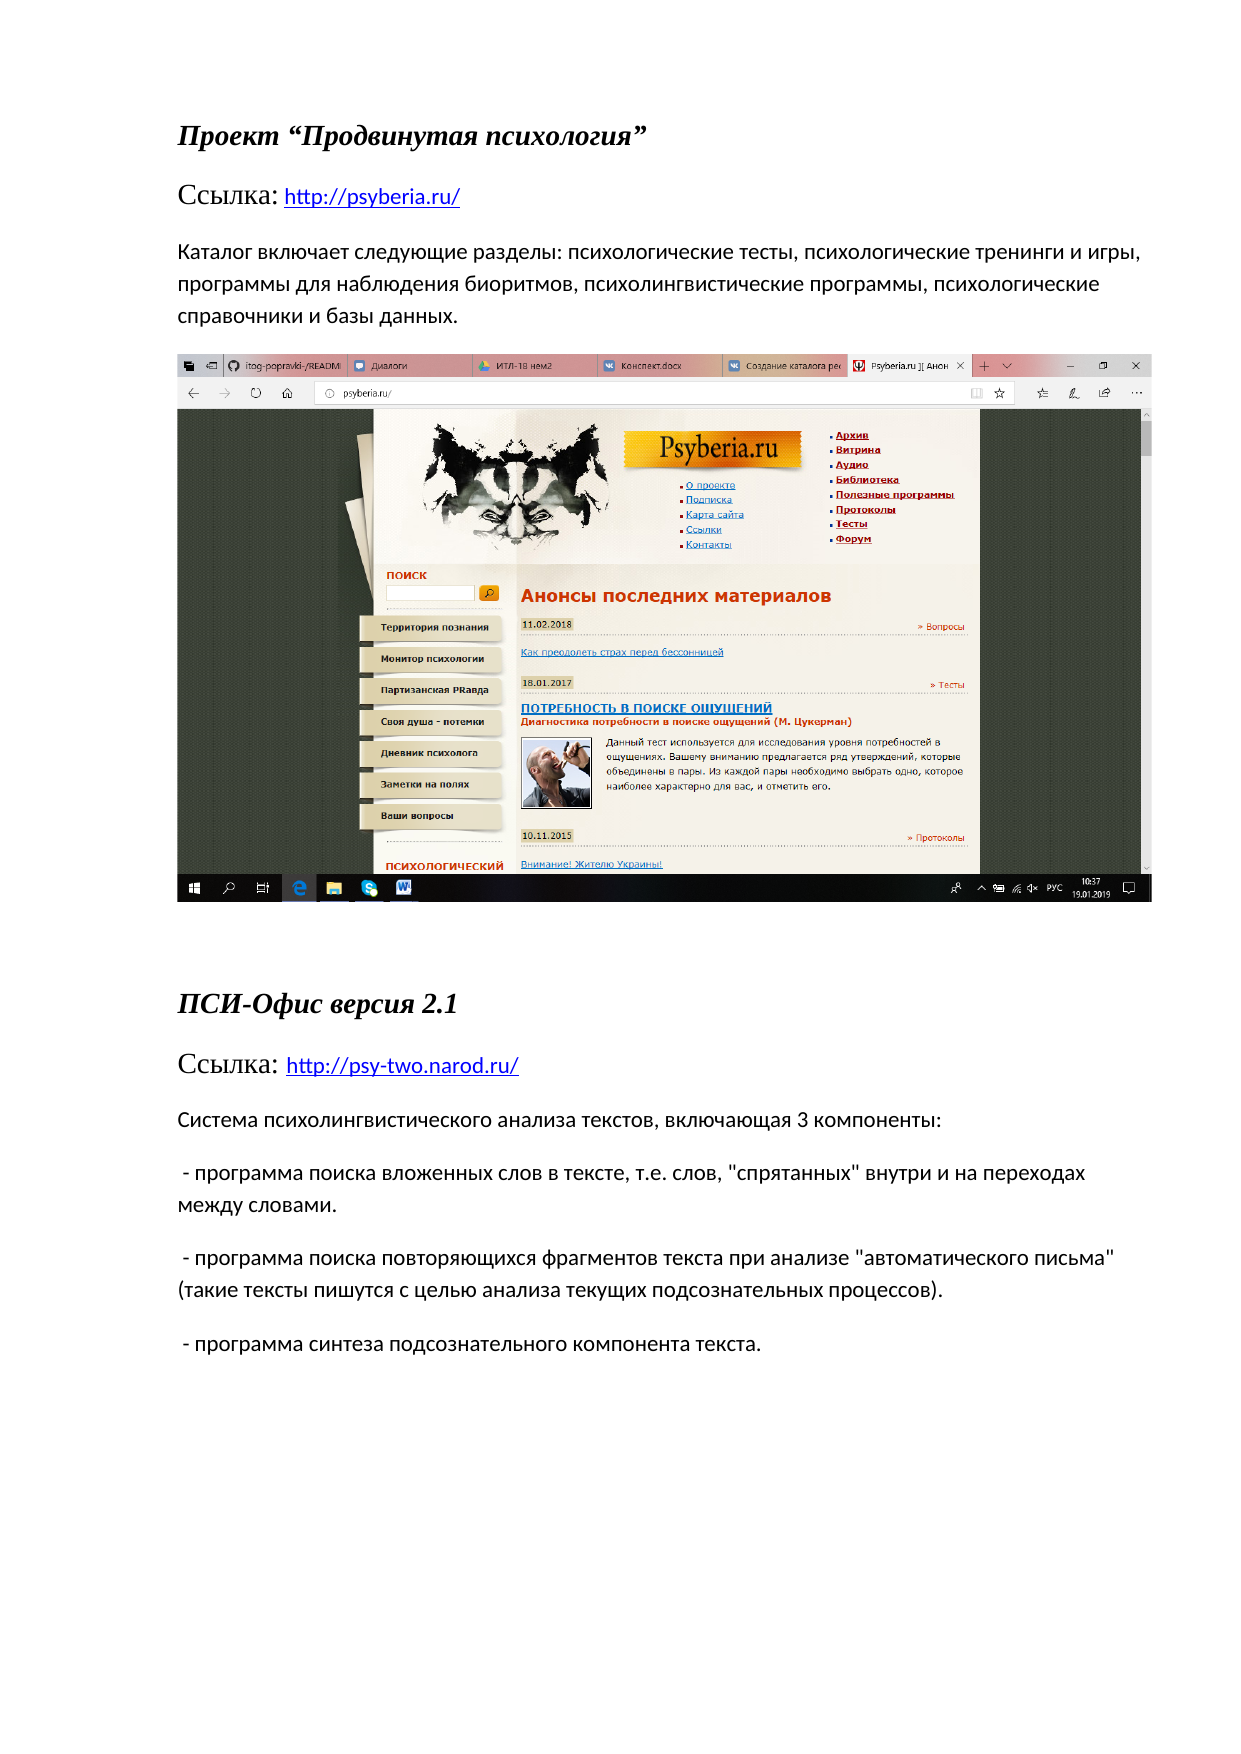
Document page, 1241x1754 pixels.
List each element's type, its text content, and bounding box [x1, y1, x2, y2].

text Система психолингвистического анализа текстов, включающая 3 компоненты: [177, 1105, 1152, 1133]
text - программа поиска вложенных слов в тексте, т.е. слов, "спрятанных" внутри и на переходах между словами. [177, 1158, 1152, 1218]
text Проект “Продвинутая психология” [177, 118, 1152, 152]
text Ссылка: http://psyberia.ru/ [177, 177, 1152, 211]
picture [177, 354, 1152, 902]
text - программа синтеза подсознательного компонента текста. [177, 1329, 1152, 1357]
text - программа поиска повторяющихся фрагментов текста при анализе "автоматического письма" (такие тексты пишутся с целью анализа текущих подсознательных процессов). [177, 1243, 1152, 1304]
text Ссылка: http://psy-two.narod.ru/ [177, 1046, 1152, 1079]
text Каталог включает следующие разделы: психологические тесты, психологические тренинги и игры, программы для наблюдения биоритмов, психолингвистические программы, психологические справочники и базы данных. [177, 237, 1152, 329]
text ПСИ-Офис версия 2.1 [177, 986, 1152, 1020]
